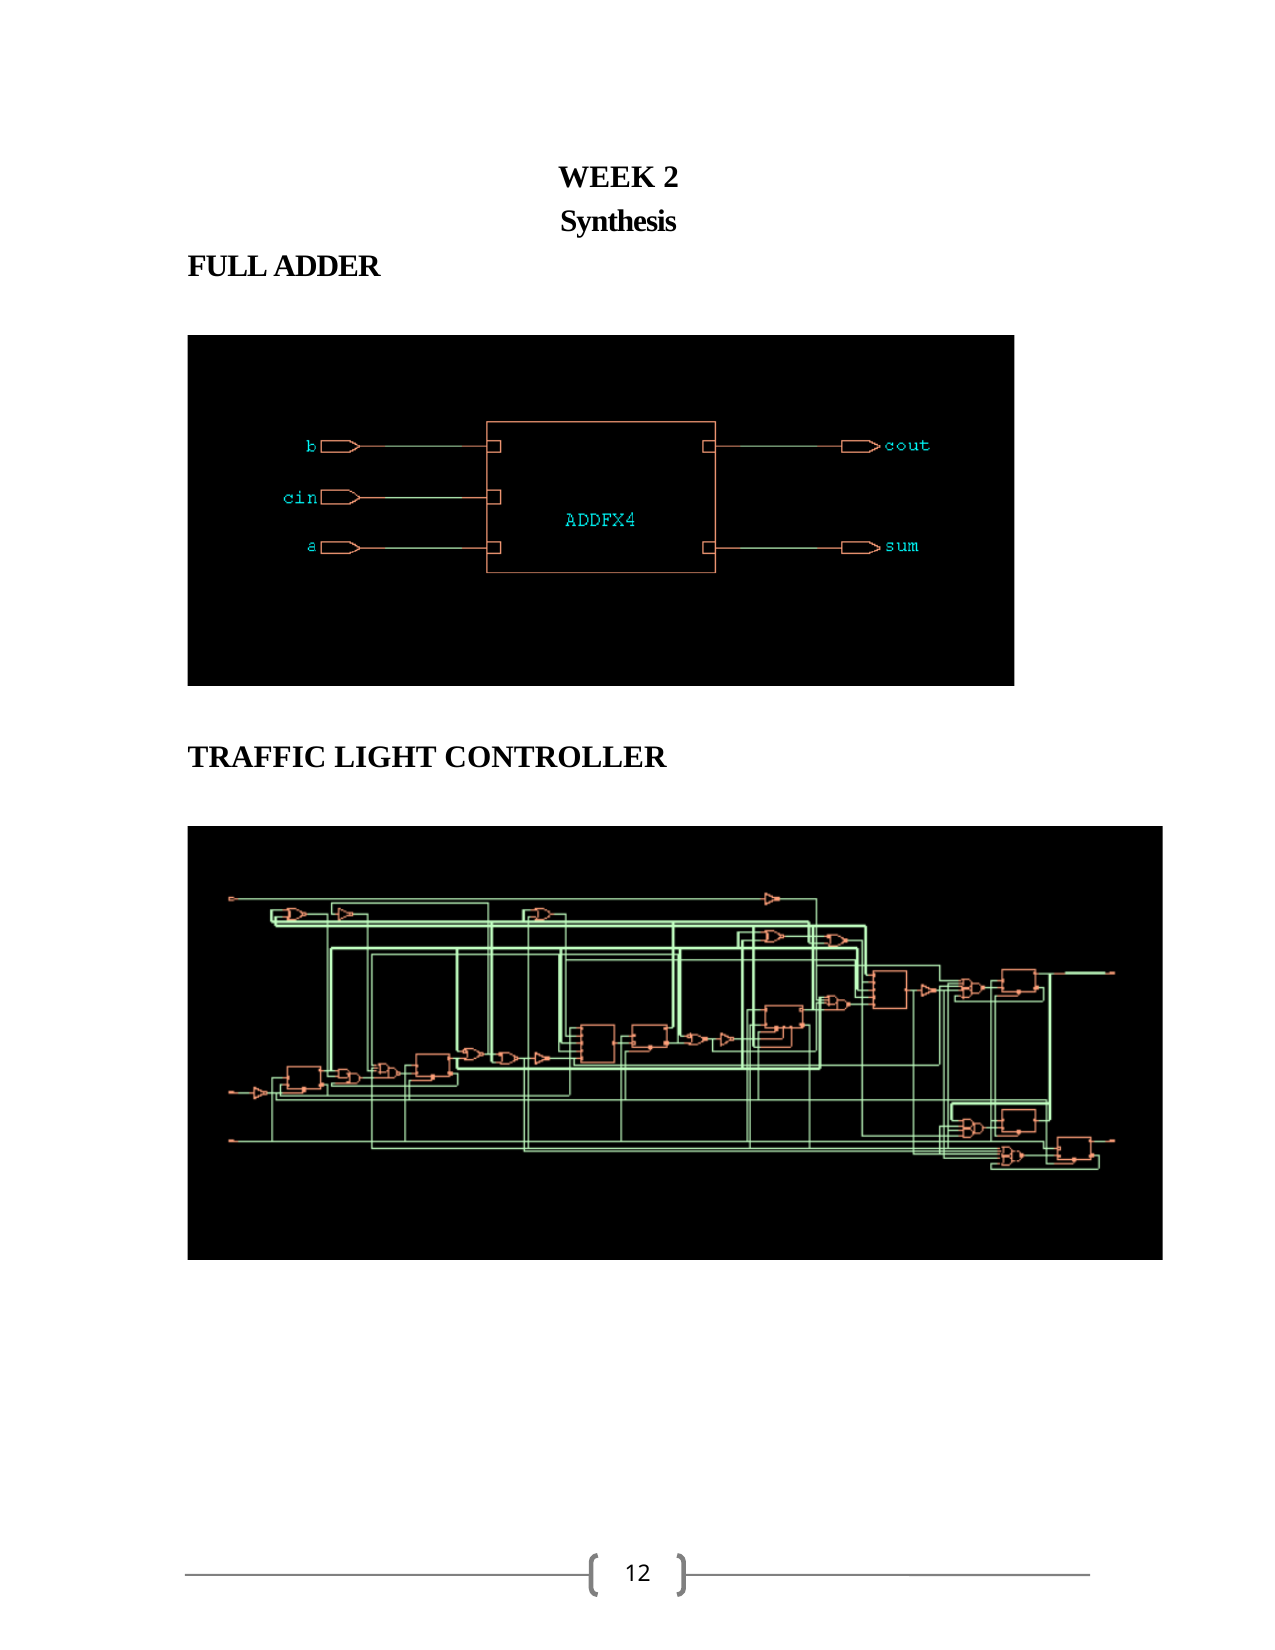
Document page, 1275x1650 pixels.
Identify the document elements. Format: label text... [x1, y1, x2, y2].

subtitle FULL ADDER [187, 247, 1050, 283]
subtitle TRAFFIC LIGHT CONTROLLER [187, 738, 1050, 774]
subtitle WEEK 2 [187, 158, 1050, 194]
subtitle Synthesis [187, 203, 1050, 238]
picture [187, 826, 1163, 1260]
picture [187, 335, 1015, 686]
